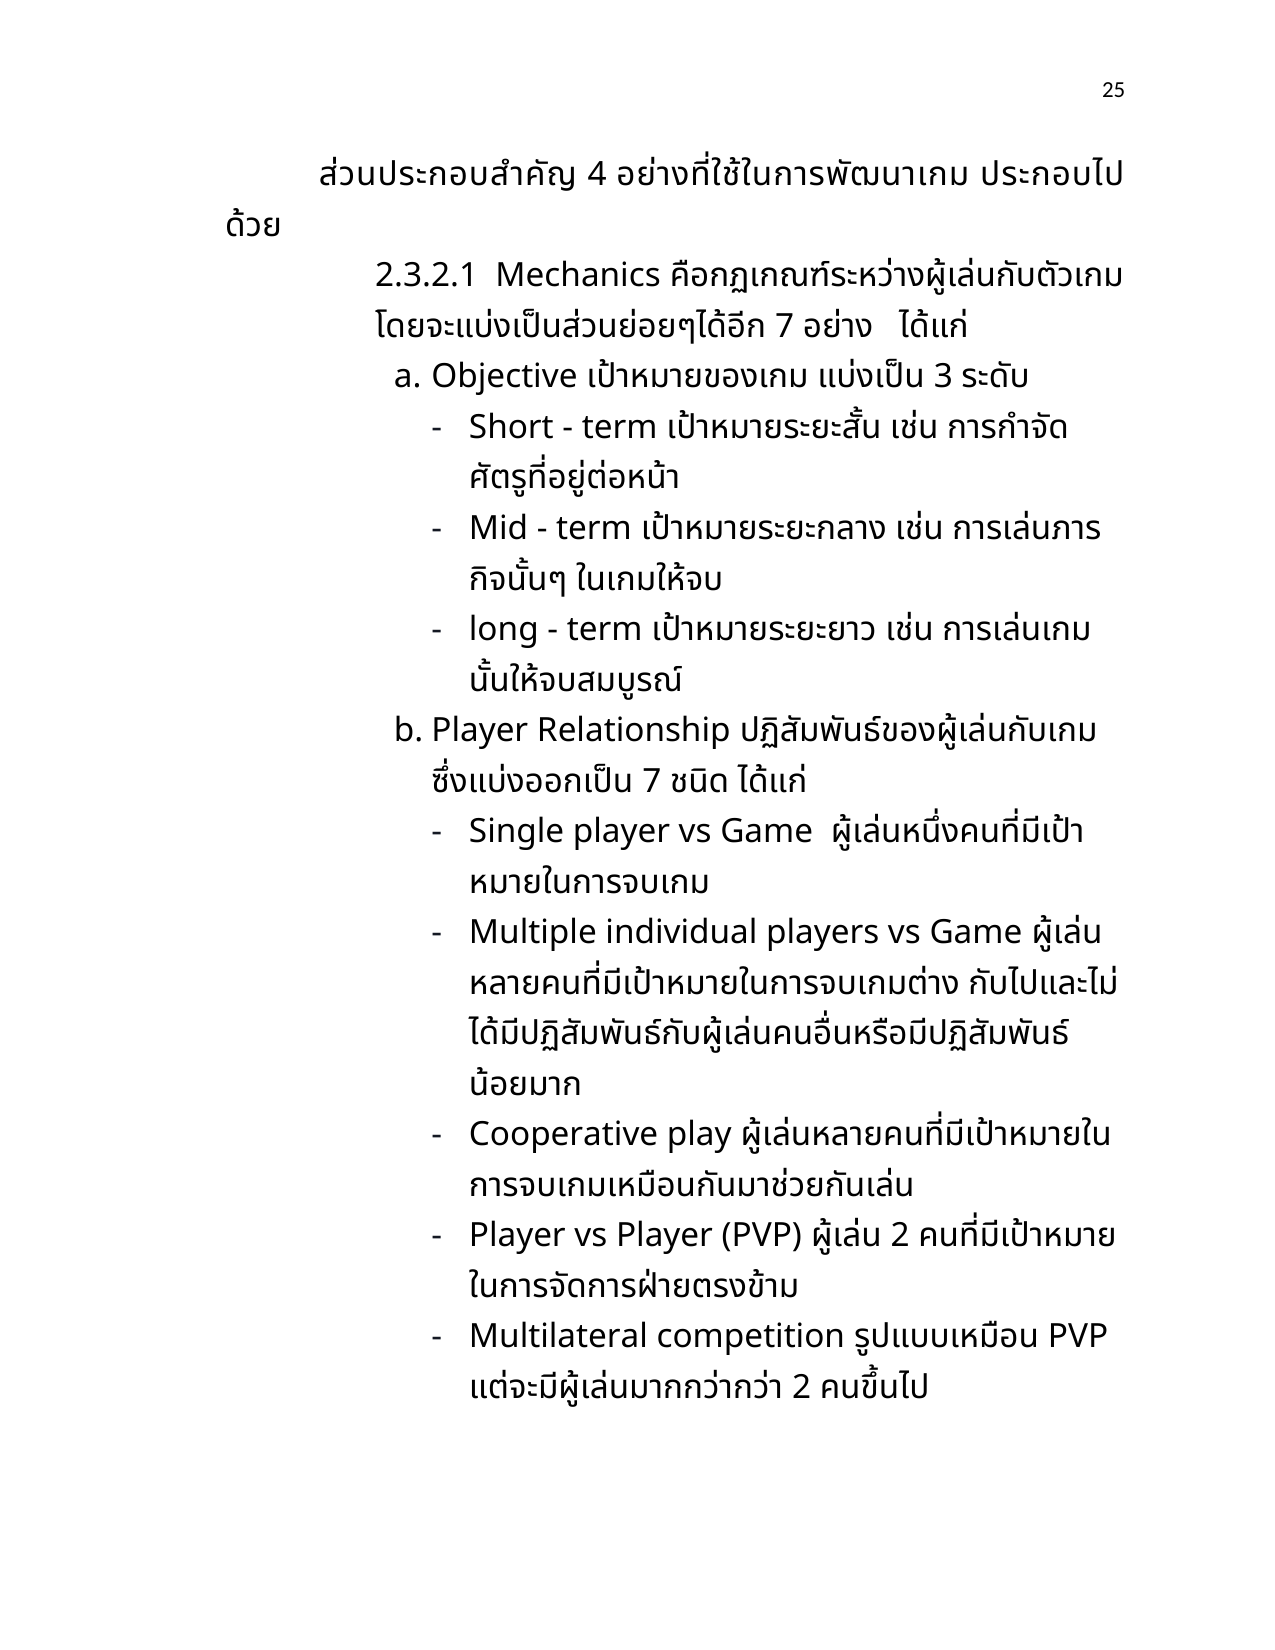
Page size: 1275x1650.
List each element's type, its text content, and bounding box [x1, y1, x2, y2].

list long - term เป้าหมายระยะยาว เช่น การเล่นเกมนั้นให้จบสมบูรณ์ [431, 605, 1125, 706]
list Cooperative play ผู้เล่นหลายคนที่มีเป้าหมายในการจบเกมเหมือนกันมาช่วยกันเล่น [431, 1110, 1125, 1211]
list Multiple individual players vs Game ผู้เล่นหลายคนที่มีเป้าหมายในการจบเกมต่าง กับไปและไม่ได้มีปฏิสัมพันธ์กับผู้เล่นคนอื่นหรือมีปฏิสัมพันธ์น้อยมาก [431, 908, 1125, 1110]
list Short - term เป้าหมายระยะสั้น เช่น การกำจัดศัตรูที่อยู่ต่อหน้า [431, 403, 1125, 504]
list Objective เป้าหมายของเกม แบ่งเป็น 3 ระดับ [394, 352, 1125, 403]
list Player vs Player (PVP) ผู้เล่น 2 คนที่มีเป้าหมายในการจัดการฝ่ายตรงข้าม [431, 1211, 1125, 1312]
list Mid - term เป้าหมายระยะกลาง เช่น การเล่นภารกิจนั้นๆ ในเกมให้จบ [431, 504, 1125, 605]
list Single player vs Game ผู้เล่นหนึ่งคนที่มีเป้าหมายในการจบเกม [431, 807, 1125, 908]
list Multilateral competition รูปแบบเหมือน PVP แต่จะมีผู้เล่นมากกว่ากว่า 2 คนขึ้นไป [431, 1312, 1125, 1413]
text 2.3.2.1 Mechanics คือกฏเกณฑ์ระหว่างผู้เล่นกับตัวเกม โดยจะแบ่งเป็นส่วนย่อยๆได้อีก 7 อย่าง ได้แก่ [375, 251, 1125, 352]
list Player Relationship ปฏิสัมพันธ์ของผู้เล่นกับเกม ซึ่งแบ่งออกเป็น 7 ชนิด ได้แก่ [394, 706, 1125, 807]
text ส่วนประกอบสำคัญ 4 อย่างที่ใช้ในการพัฒนาเกม ประกอบไปด้วย [225, 150, 1125, 251]
